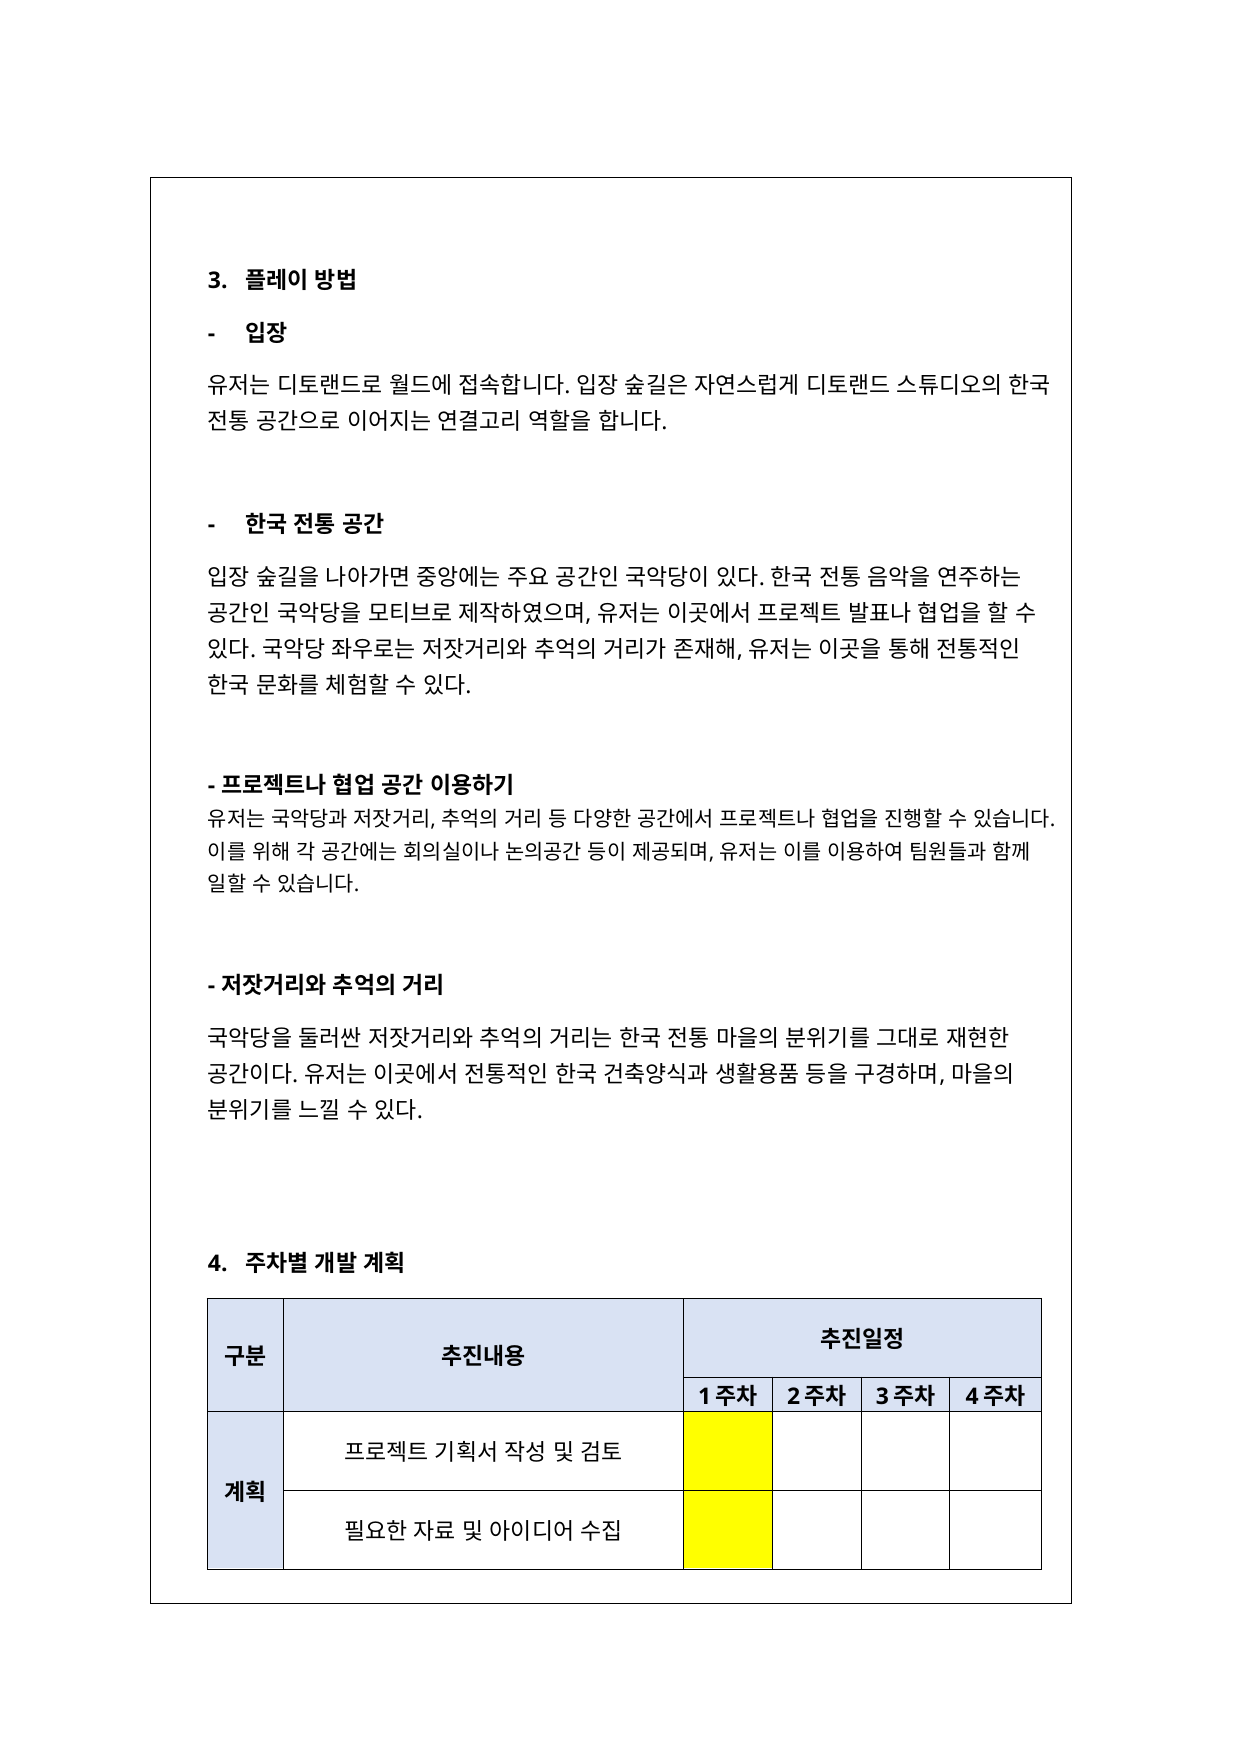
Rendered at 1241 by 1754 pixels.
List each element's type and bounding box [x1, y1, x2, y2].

table_header [151, 178, 1071, 1603]
